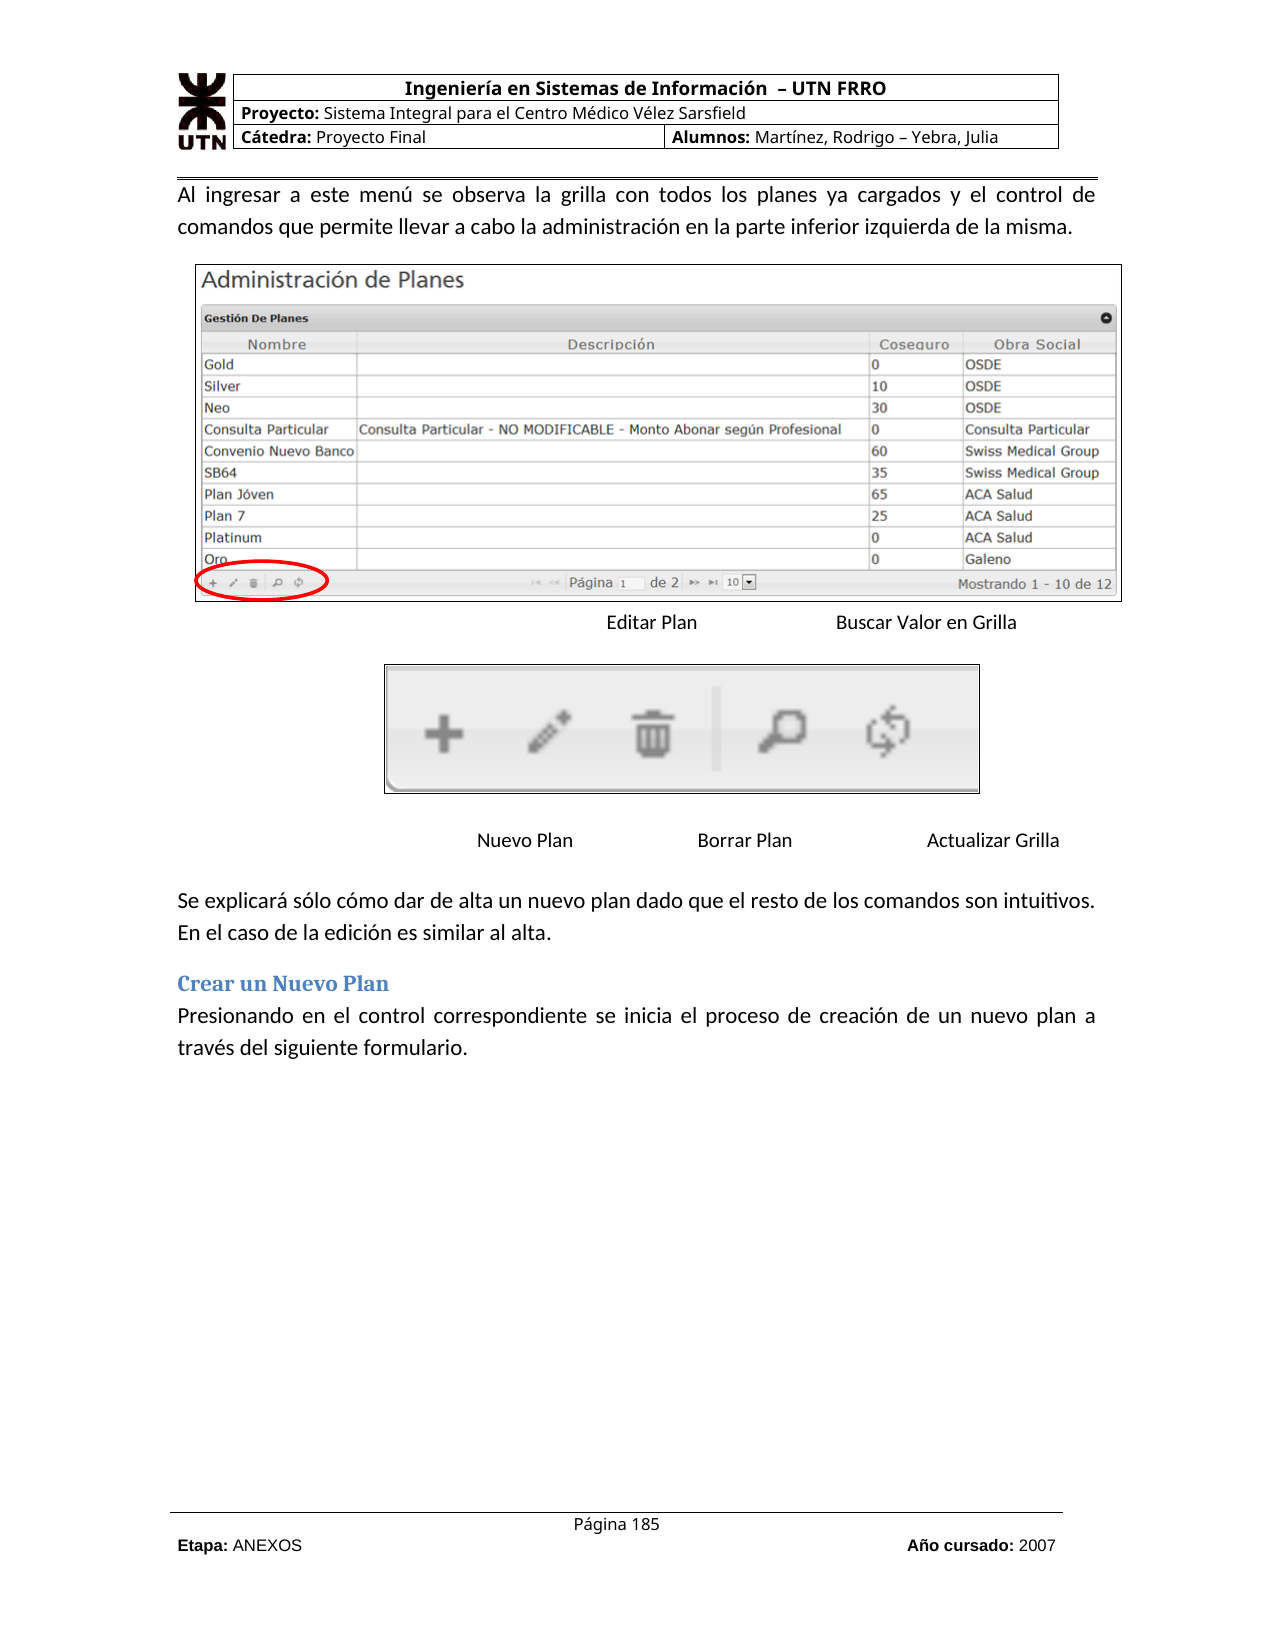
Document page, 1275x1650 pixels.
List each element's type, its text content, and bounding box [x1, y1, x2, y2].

picture [198, 563, 325, 598]
text Se explicará sólo cómo dar de alta un nuevo plan dado que el resto de los comandos son intuitivos. En el caso de la edición es similar al alta. [177, 886, 1098, 946]
picture [385, 665, 979, 793]
list Al ingresar a este menú se observa la grilla con todos los planes ya cargados y el control de comandos que permite llevar a cabo la administración en la parte inferior izquierda de la misma. [177, 180, 1098, 240]
subtitle Crear un Nuevo Plan [177, 971, 1098, 997]
picture [196, 265, 1121, 601]
picture [196, 587, 234, 601]
text Presionando en el control correspondiente se inicia el proceso de creación de un nuevo plan a través del siguiente formulario. [177, 1001, 1098, 1061]
picture [177, 73, 226, 150]
